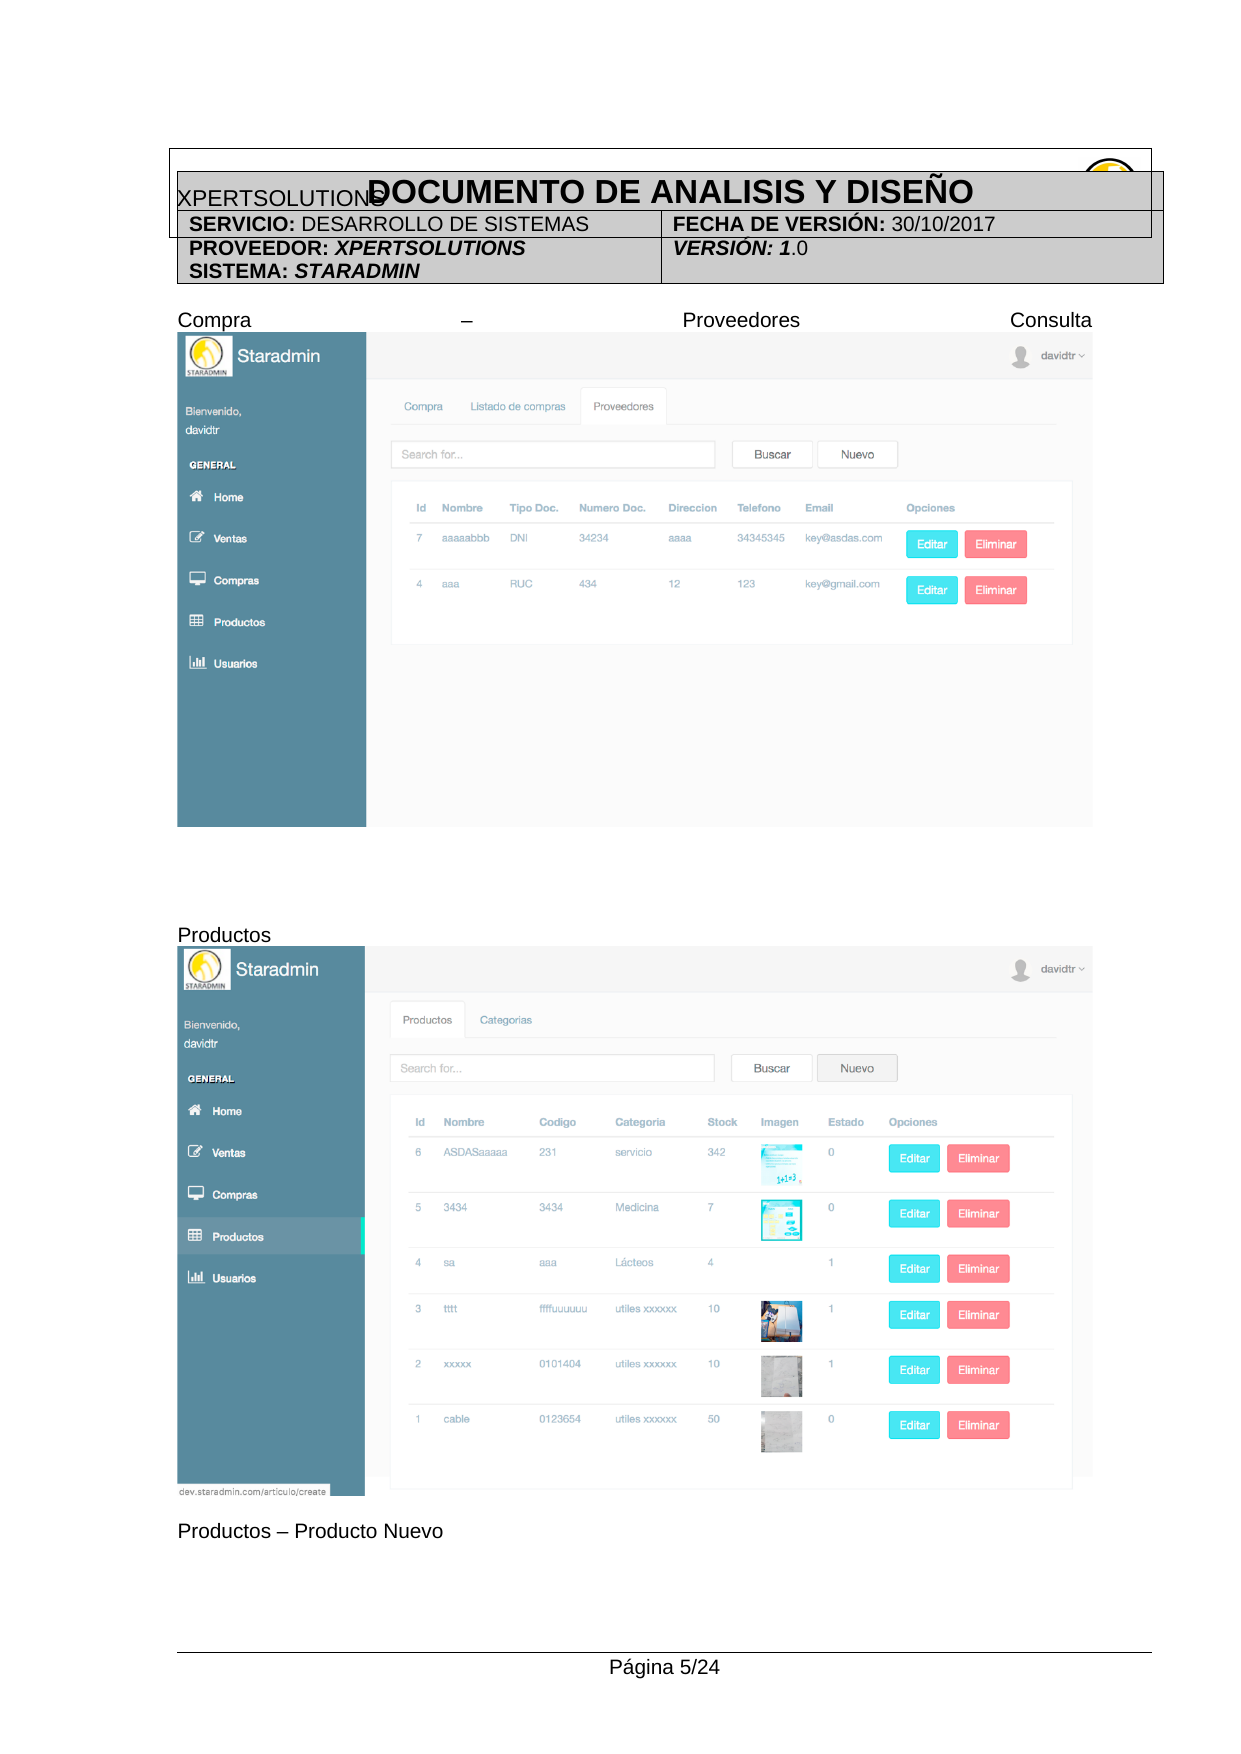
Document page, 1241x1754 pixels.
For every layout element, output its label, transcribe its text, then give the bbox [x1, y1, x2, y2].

text Productos [177, 923, 1092, 946]
text Compra – Proveedores Consulta [177, 308, 1092, 332]
picture [177, 946, 1093, 1496]
text Productos – Producto Nuevo [177, 1519, 1092, 1543]
picture [1077, 157, 1142, 171]
picture [177, 332, 1093, 827]
